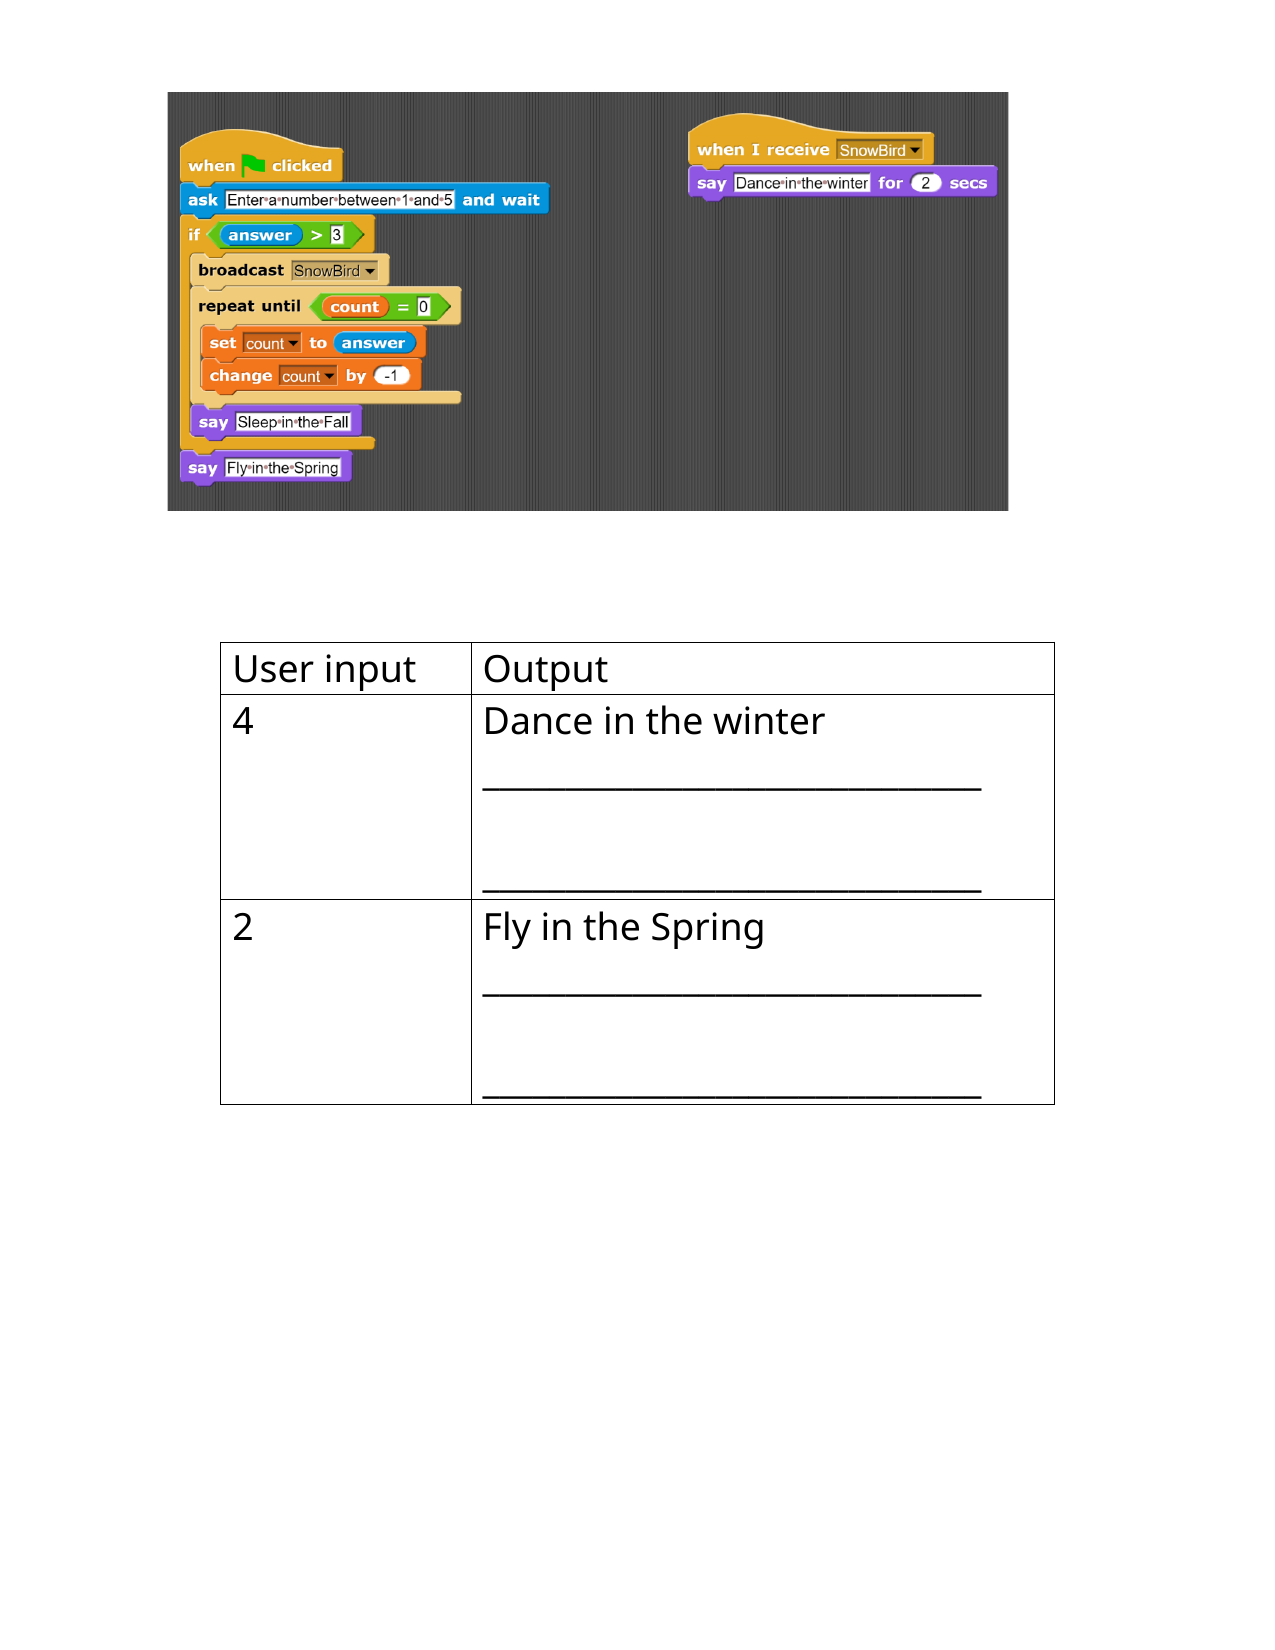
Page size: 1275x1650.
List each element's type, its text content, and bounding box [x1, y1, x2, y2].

picture [167, 92, 1009, 511]
table_cell 2 [221, 900, 471, 1104]
table_cell Fly in the Spring ______________________________ ______________________________ [472, 900, 1054, 1104]
table_cell Dance in the winter ______________________________ ______________________________ [472, 695, 1054, 899]
table_header User input [221, 643, 471, 694]
table_cell 4 [221, 695, 471, 899]
table_header Output [472, 643, 1054, 694]
